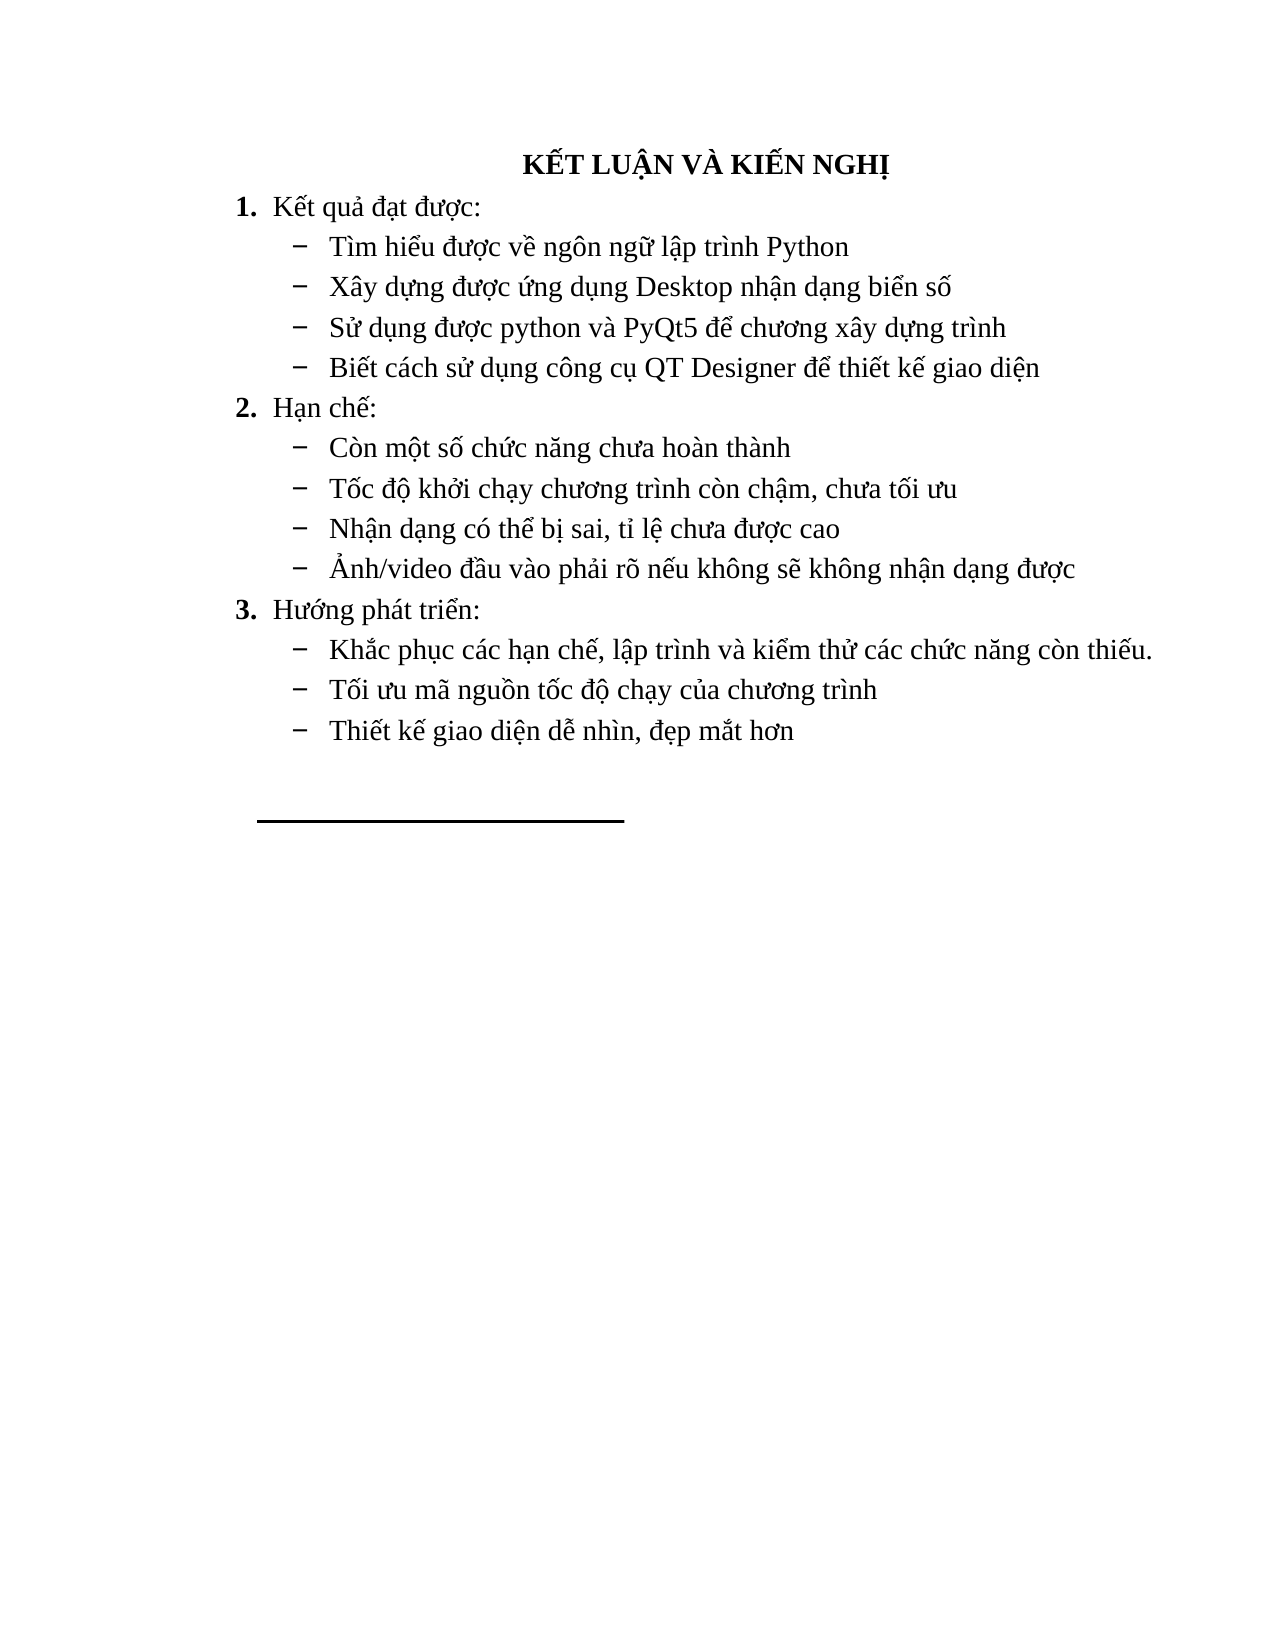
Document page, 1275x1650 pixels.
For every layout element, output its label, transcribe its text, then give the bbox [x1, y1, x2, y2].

subtitle KẾT LUẬN VÀ KIẾN NGHỊ [207, 147, 1156, 181]
list Nhận dạng có thể bị sai, tỉ lệ chưa được cao [291, 511, 1156, 545]
list Tối ưu mã nguồn tốc độ chạy của chương trình [291, 672, 1156, 706]
list Ảnh/video đầu vào phải rõ nếu không sẽ không nhận dạng được [291, 551, 1156, 585]
list Biết cách sử dụng công cụ QT Designer để thiết kế giao diện [291, 350, 1156, 384]
list Khắc phục các hạn chế, lập trình và kiểm thử các chức năng còn thiếu. [291, 632, 1156, 666]
list Còn một số chức năng chưa hoàn thành [291, 431, 1156, 464]
list Tìm hiểu được về ngôn ngữ lập trình Python [291, 229, 1156, 263]
list Tốc độ khởi chạy chương trình còn chậm, chưa tối ưu [291, 471, 1156, 504]
list Sử dụng được python và PyQt5 để chương xây dựng trình [291, 310, 1156, 343]
list Thiết kế giao diện dễ nhìn, đẹp mắt hơn [291, 713, 1156, 746]
list Xây dựng được ứng dụng Desktop nhận dạng biển số [291, 269, 1156, 303]
list Hướng phát triển: [235, 592, 1156, 625]
list Kết quả đạt được: [235, 189, 1156, 222]
list Hạn chế: [235, 390, 1156, 424]
